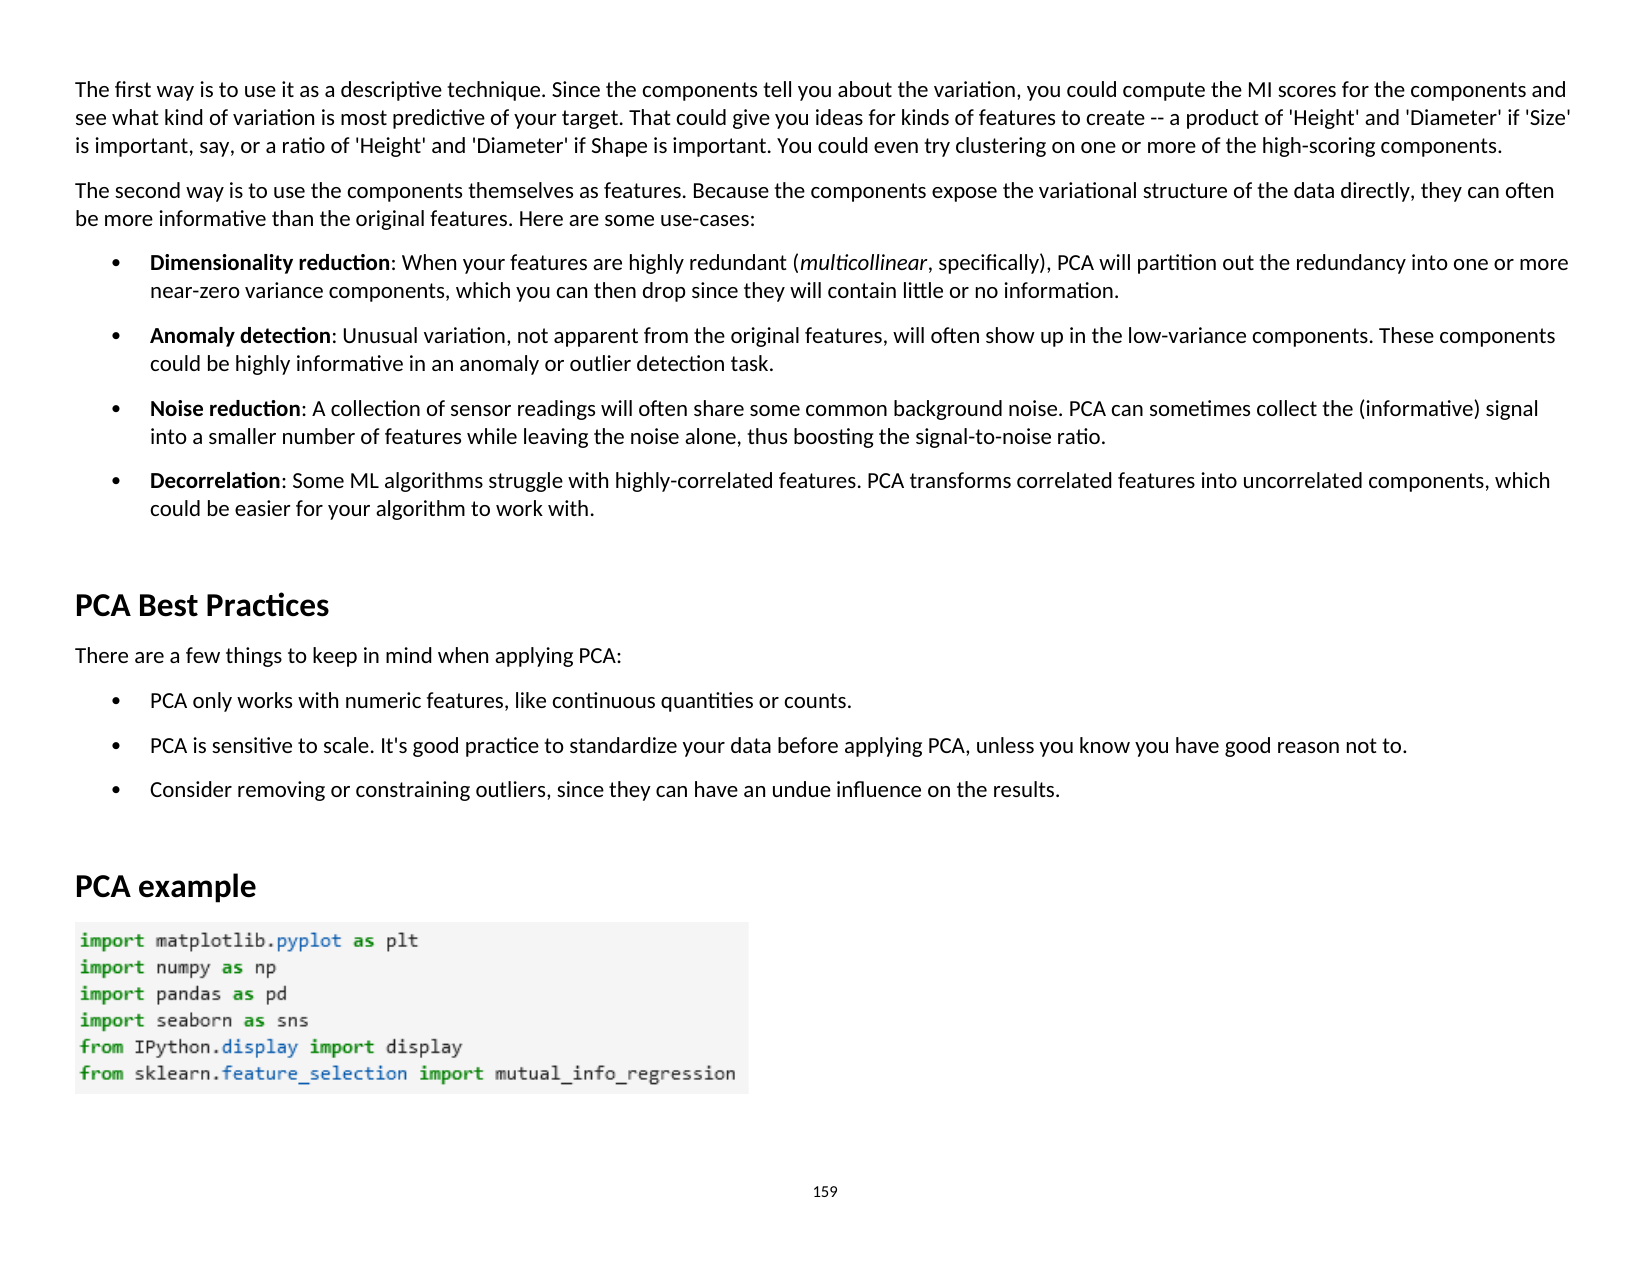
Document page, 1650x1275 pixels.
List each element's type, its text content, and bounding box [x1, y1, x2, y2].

text PCA example [75, 865, 1575, 906]
list Dimensionality reduction: When your features are highly redundant (multicollinear, specifically), PCA will partition out the redundancy into one or more near-zero variance components, which you can then drop since they will contain little or no information. [112, 248, 1575, 304]
list Consider removing or constraining outliers, since they can have an undue influence on the results. [112, 775, 1575, 803]
picture [75, 922, 749, 1094]
list PCA only works with numeric features, like continuous quantities or counts. [112, 686, 1575, 714]
list Noise reduction: A collection of sensor readings will often share some common background noise. PCA can sometimes collect the (informative) signal into a smaller number of features while leaving the noise alone, thus boosting the signal-to-noise ratio. [112, 394, 1575, 450]
text There are a few things to keep in mind when applying PCA: [75, 641, 1575, 669]
list Anomaly detection: Unusual variation, not apparent from the original features, will often show up in the low-variance components. These components could be highly informative in an anomaly or outlier detection task. [112, 321, 1575, 377]
list Decorrelation: Some ML algorithms struggle with highly-correlated features. PCA transforms correlated features into uncorrelated components, which could be easier for your algorithm to work with. [112, 467, 1575, 523]
list PCA is sensitive to scale. It's good practice to standardize your data before applying PCA, unless you know you have good reason not to. [112, 731, 1575, 759]
text The first way is to use it as a descriptive technique. Since the components tell you about the variation, you could compute the MI scores for the components and see what kind of variation is most predictive of your target. That could give you ideas for kinds of features to create -- a product of 'Height' and 'Diameter' if 'Size' is important, say, or a ratio of 'Height' and 'Diameter' if Shape is important. You could even try clustering on one or more of the high-scoring components. [75, 75, 1575, 159]
text The second way is to use the components themselves as features. Because the components expose the variational structure of the data directly, they can often be more informative than the original features. Here are some use-cases: [75, 176, 1575, 232]
text PCA Best Practices [75, 584, 1575, 625]
